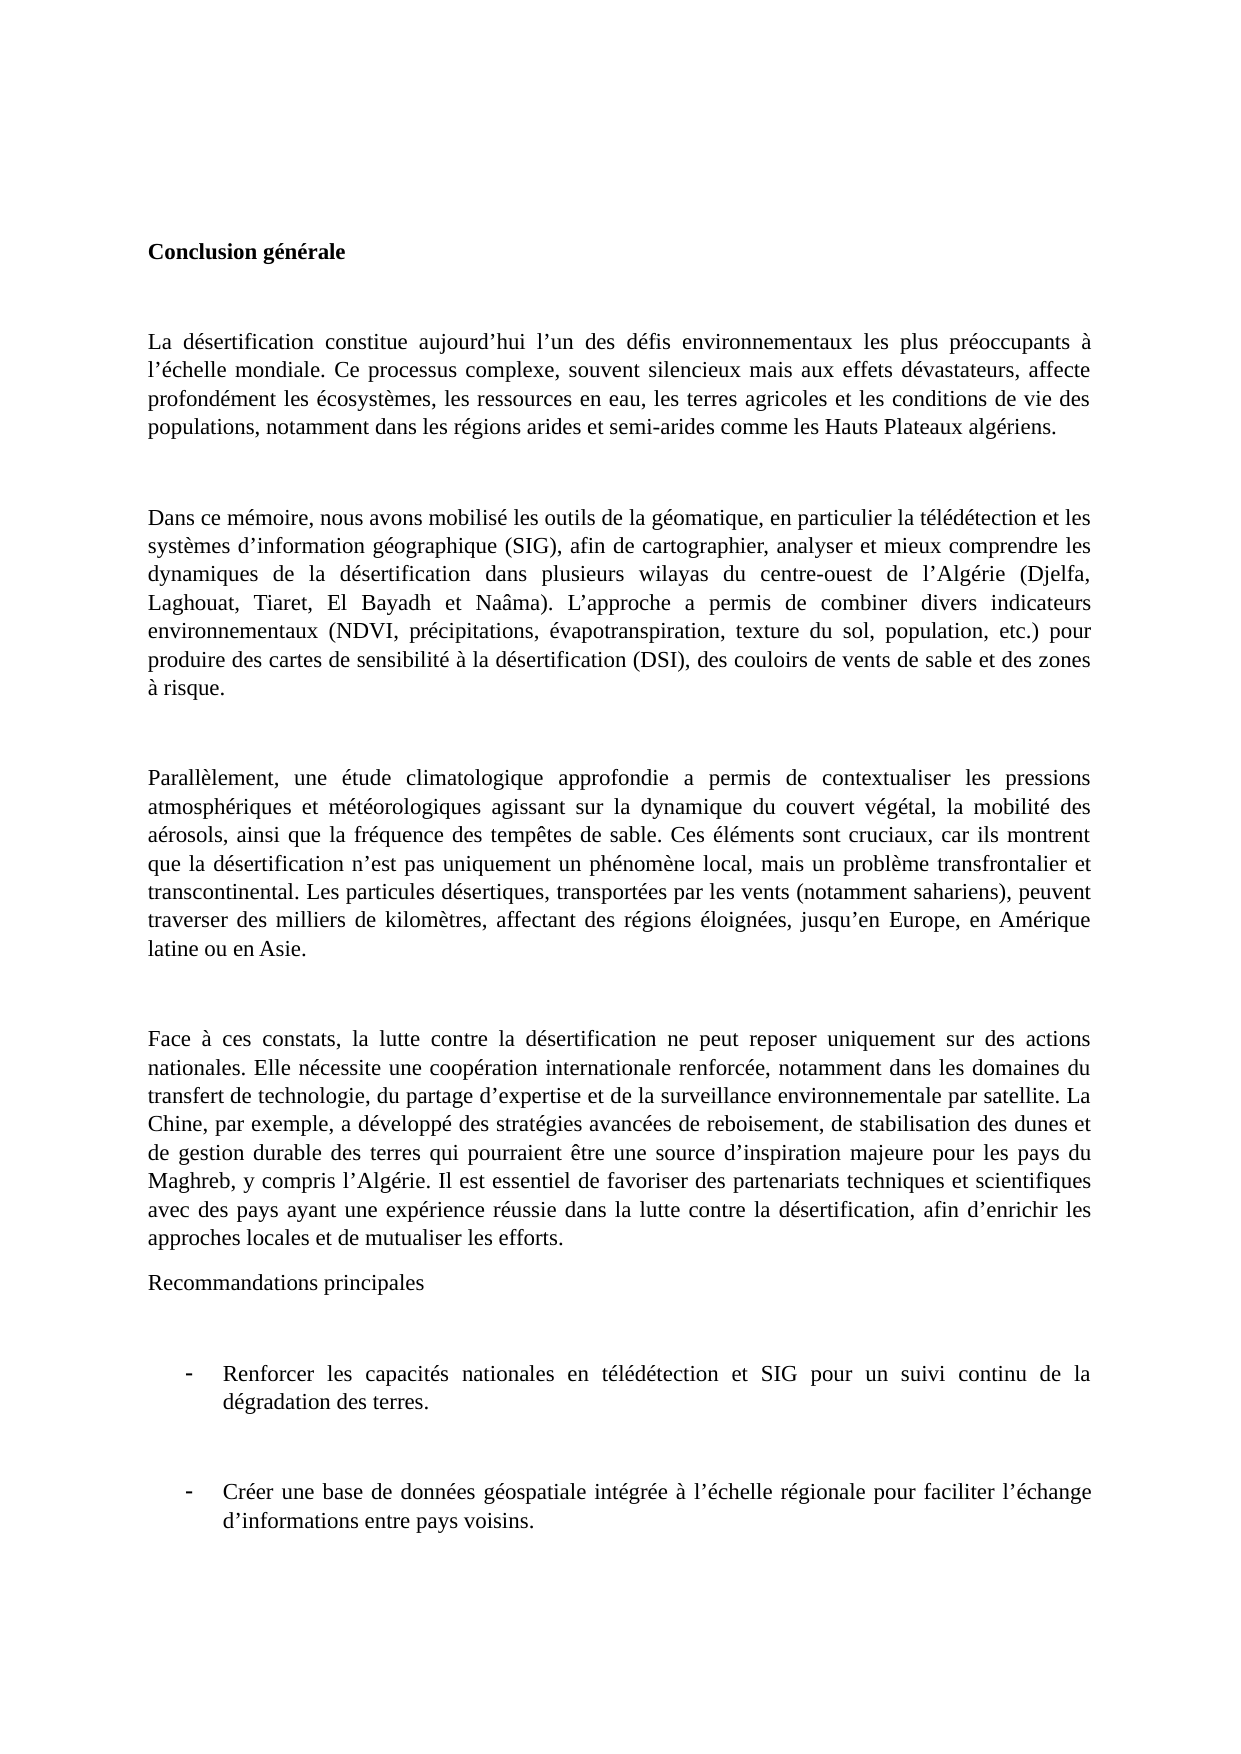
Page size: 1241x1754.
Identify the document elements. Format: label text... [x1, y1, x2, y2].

list Renforcer les capacités nationales en télédétection et SIG pour un suivi continu de la dégradation des terres. [185, 1359, 1093, 1414]
text Face à ces constats, la lutte contre la désertification ne peut reposer uniquement sur des actions nationales. Elle nécessite une coopération internationale renforcée, notamment dans les domaines du transfert de technologie, du partage d’expertise et de la surveillance environnementale par satellite. La Chine, par exemple, a développé des stratégies avancées de reboisement, de stabilisation des dunes et de gestion durable des terres qui pourraient être une source d’inspiration majeure pour les pays du Maghreb, y compris l’Algérie. Il est essentiel de favoriser des partenariats techniques et scientifiques avec des pays ayant une expérience réussie dans la lutte contre la désertification, afin d’enrichir les approches locales et de mutualiser les efforts. [148, 1025, 1093, 1251]
list Créer une base de données géospatiale intégrée à l’échelle régionale pour faciliter l’échange d’informations entre pays voisins. [185, 1478, 1093, 1533]
text Parallèlement, une étude climatologique approfondie a permis de contextualiser les pressions atmosphériques et météorologiques agissant sur la dynamique du couvert végétal, la mobilité des aérosols, ainsi que la fréquence des tempêtes de sable. Ces éléments sont cruciaux, car ils montrent que la désertification n’est pas uniquement un phénomène local, mais un problème transfrontalier et transcontinental. Les particules désertiques, transportées par les vents (notamment sahariens), peuvent traverser des milliers de kilomètres, affectant des régions éloignées, jusqu’en Europe, en Amérique latine ou en Asie. [148, 764, 1093, 961]
text La désertification constitue aujourd’hui l’un des défis environnementaux les plus préoccupants à l’échelle mondiale. Ce processus complexe, souvent silencieux mais aux effets dévastateurs, affecte profondément les écosystèmes, les ressources en eau, les terres agricoles et les conditions de vie des populations, notamment dans les régions arides et semi-arides comme les Hauts Plateaux algériens. [148, 328, 1093, 440]
text Dans ce mémoire, nous avons mobilisé les outils de la géomatique, en particulier la télédétection et les systèmes d’information géographique (SIG), afin de cartographier, analyser et mieux comprendre les dynamiques de la désertification dans plusieurs wilayas du centre-ouest de l’Algérie (Djelfa, Laghouat, Tiaret, El Bayadh et Naâma). L’approche a permis de combiner divers indicateurs environnementaux (NDVI, précipitations, évapotranspiration, texture du sol, population, etc.) pour produire des cartes de sensibilité à la désertification (DSI), des couloirs de vents de sable et des zones à risque. [148, 503, 1093, 701]
text Recommandations principales [148, 1269, 1093, 1296]
text Conclusion générale [148, 238, 1093, 264]
